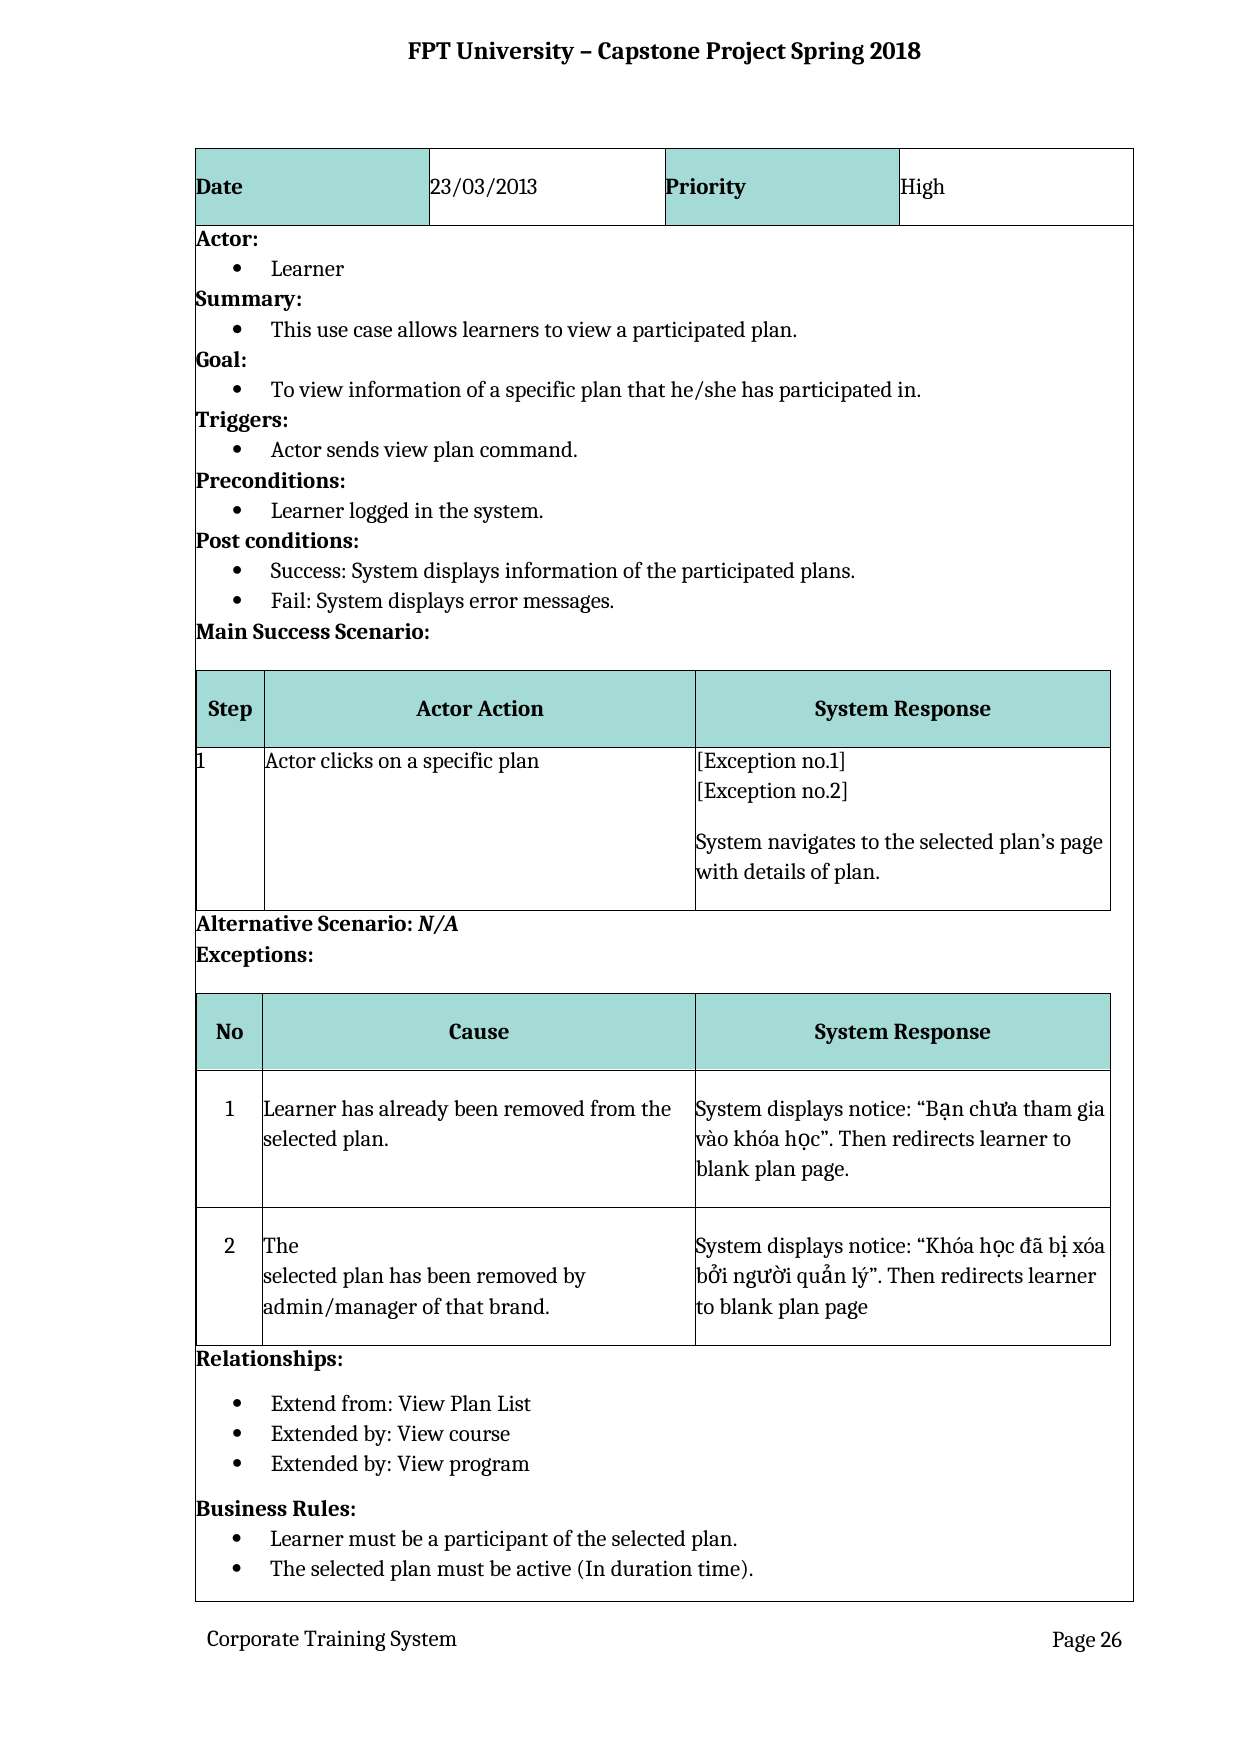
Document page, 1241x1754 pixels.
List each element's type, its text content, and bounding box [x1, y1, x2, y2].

table_cell High [900, 149, 1133, 225]
table_cell Actor: Learner Summary: This use case allows learners to view a participated plan. Goal: To view information of a specific plan that he/she has participated in. Triggers: Actor sends view plan command. Preconditions: Learner logged in the system. Post conditions: Success: System displays information of the participated plans. Fail: System displays error messages. Main Success Scenario: Alternative Scenario: N/A Exceptions: Relationships: Extend from: View Plan List Extended by: View course Extended by: View program Business Rules: Learner must be a participant of the selected plan. The selected plan must be active (In duration time). [196, 226, 1133, 1601]
table_cell Date [196, 149, 429, 225]
table_cell Priority [666, 149, 899, 225]
table_cell 23/03/2013 [430, 149, 665, 225]
